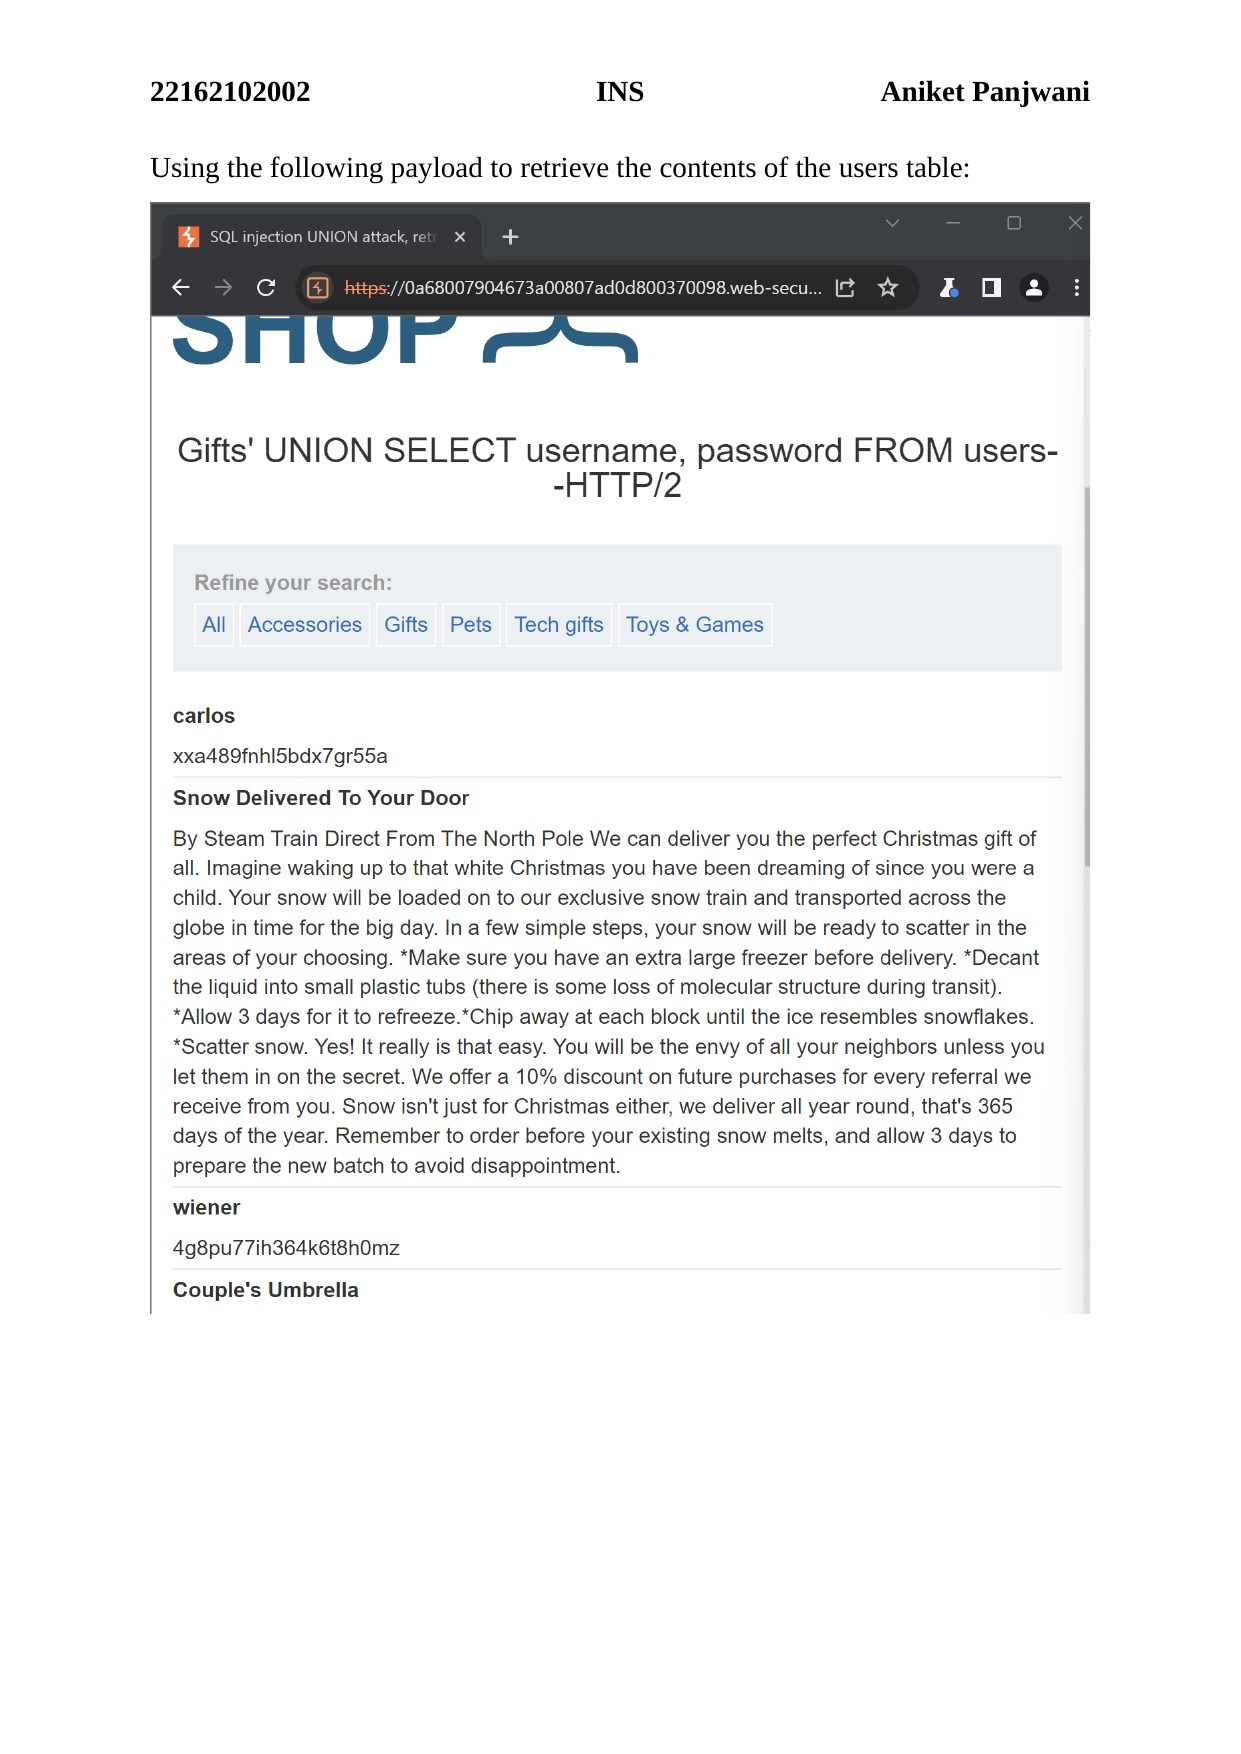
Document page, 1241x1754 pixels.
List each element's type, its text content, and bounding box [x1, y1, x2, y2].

picture [150, 202, 1091, 1314]
text Using the following payload to retrieve the contents of the users table: [150, 150, 1090, 183]
